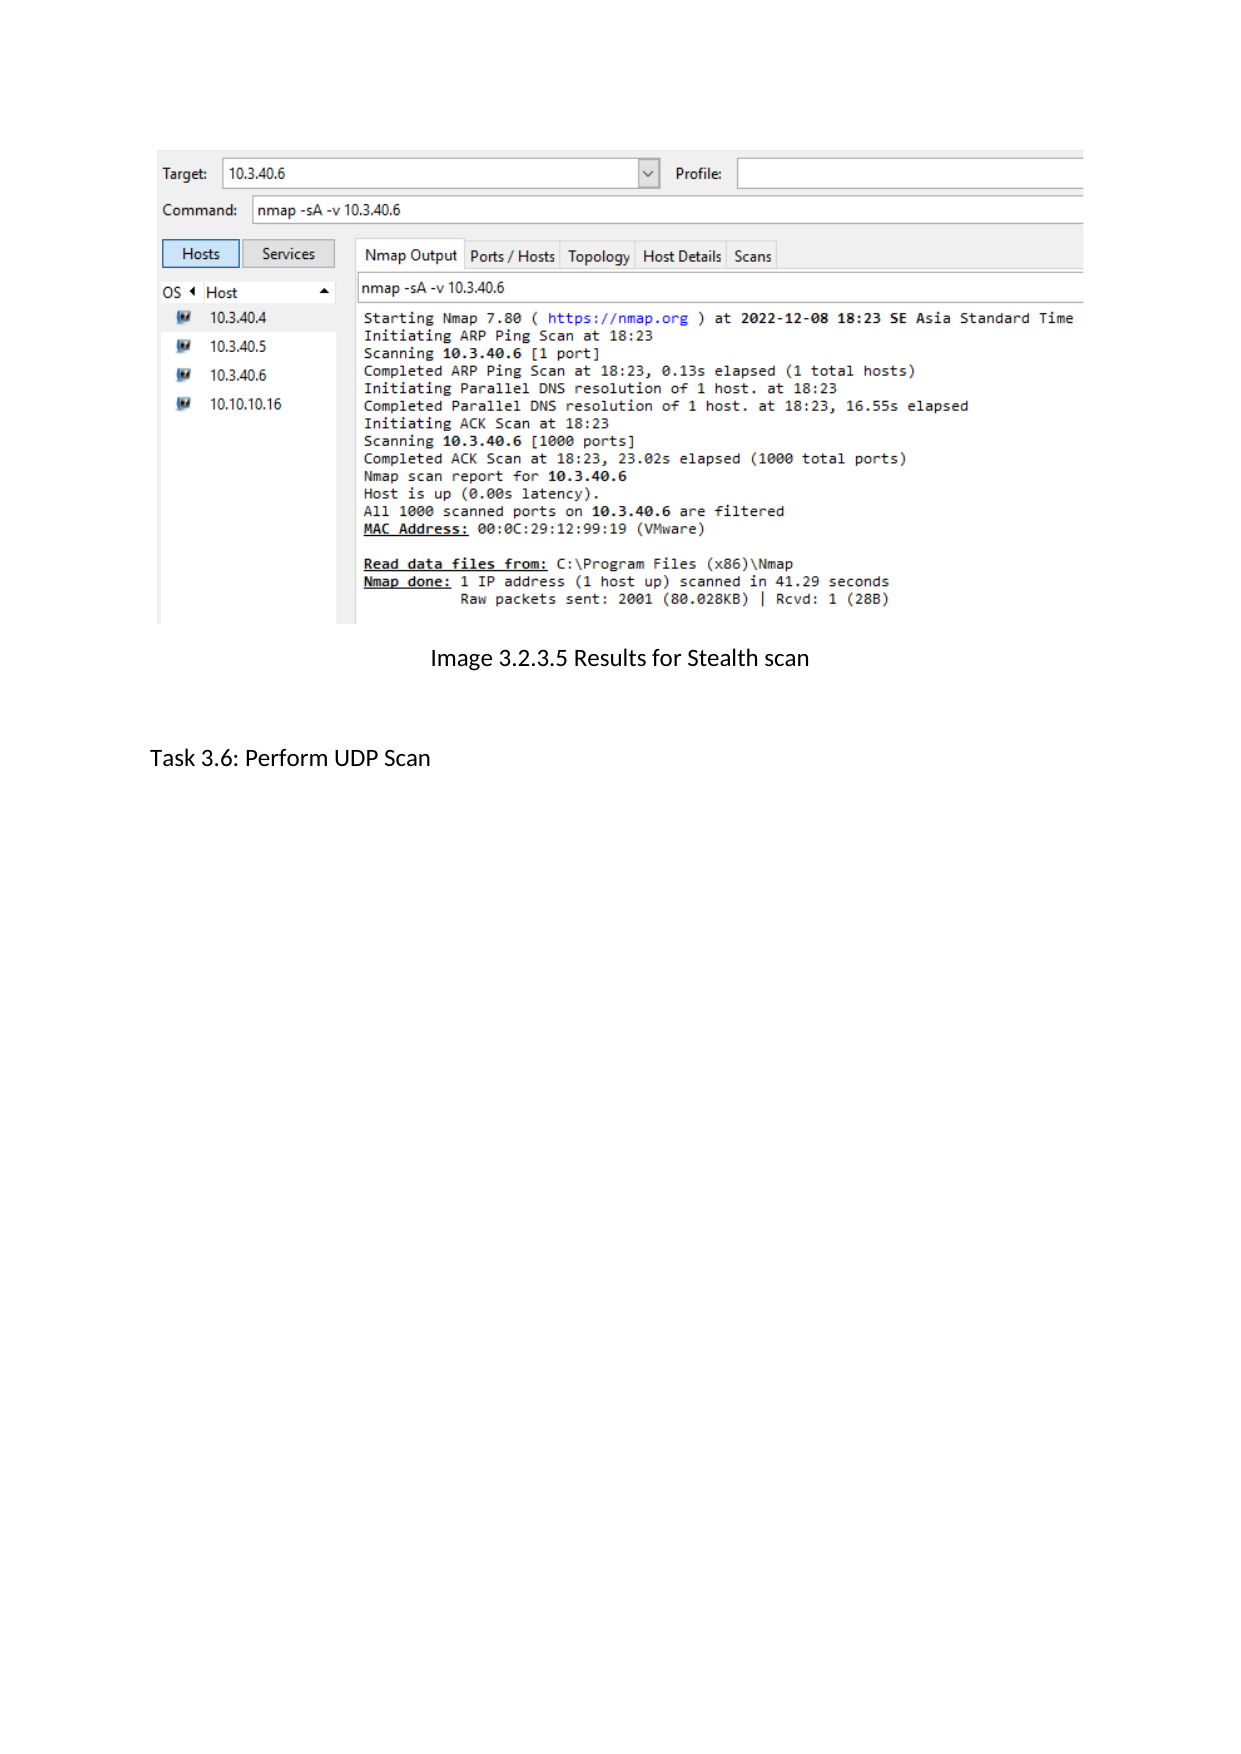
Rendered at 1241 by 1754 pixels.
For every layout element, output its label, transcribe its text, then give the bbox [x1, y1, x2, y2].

picture [157, 150, 1084, 624]
text Task 3.6: Perform UDP Scan [150, 742, 1090, 772]
text Image 3.2.3.5 Results for Stealth scan [150, 643, 1090, 673]
